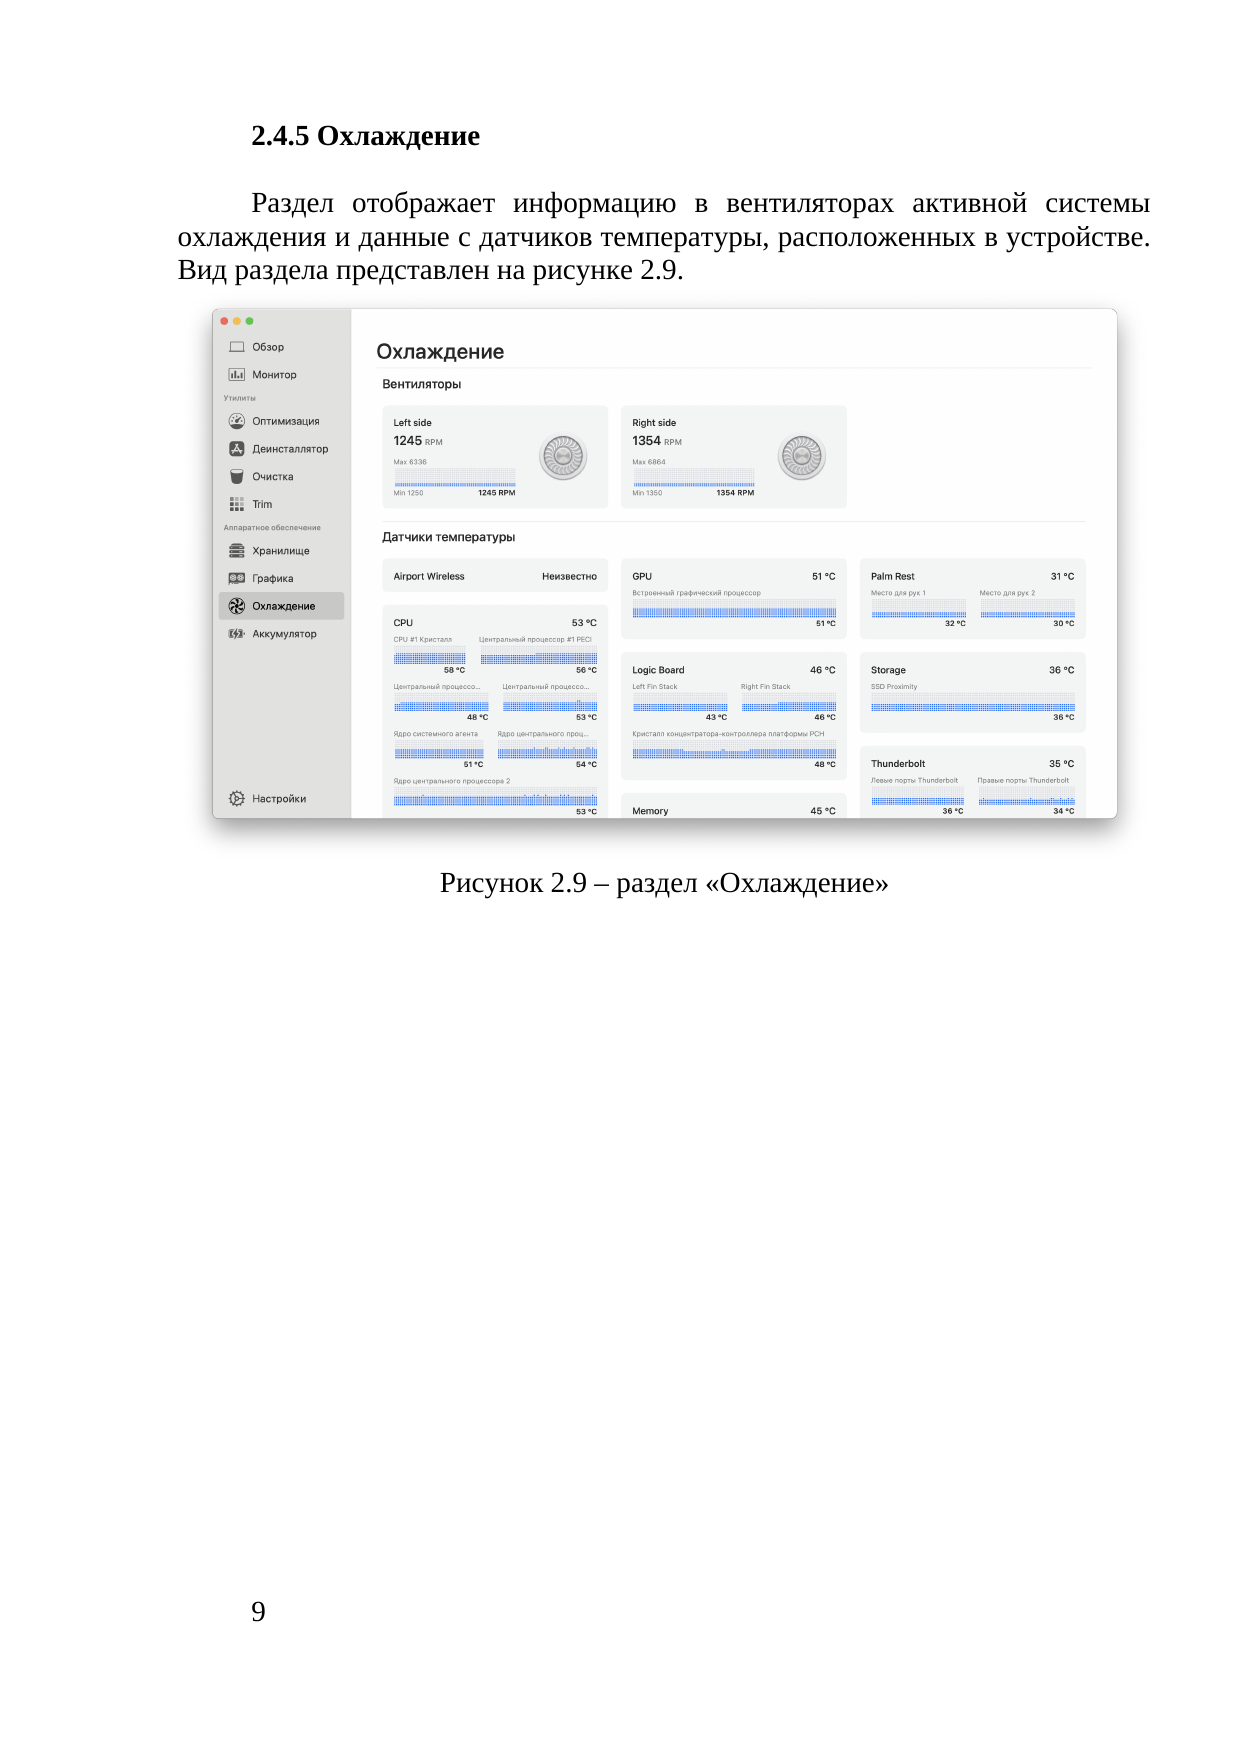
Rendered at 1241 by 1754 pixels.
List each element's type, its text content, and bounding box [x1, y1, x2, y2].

text Рисунок 2.9 – раздел «Охлаждение» [177, 865, 1152, 898]
text Раздел отображает информацию в вентиляторах активной системы охлаждения и данные с датчиков температуры, расположенных в устройстве. Вид раздела представлен на рисунке 2.9. [177, 185, 1152, 285]
subtitle 2.4.5 Охлаждение [251, 118, 1152, 152]
picture [177, 285, 1152, 865]
